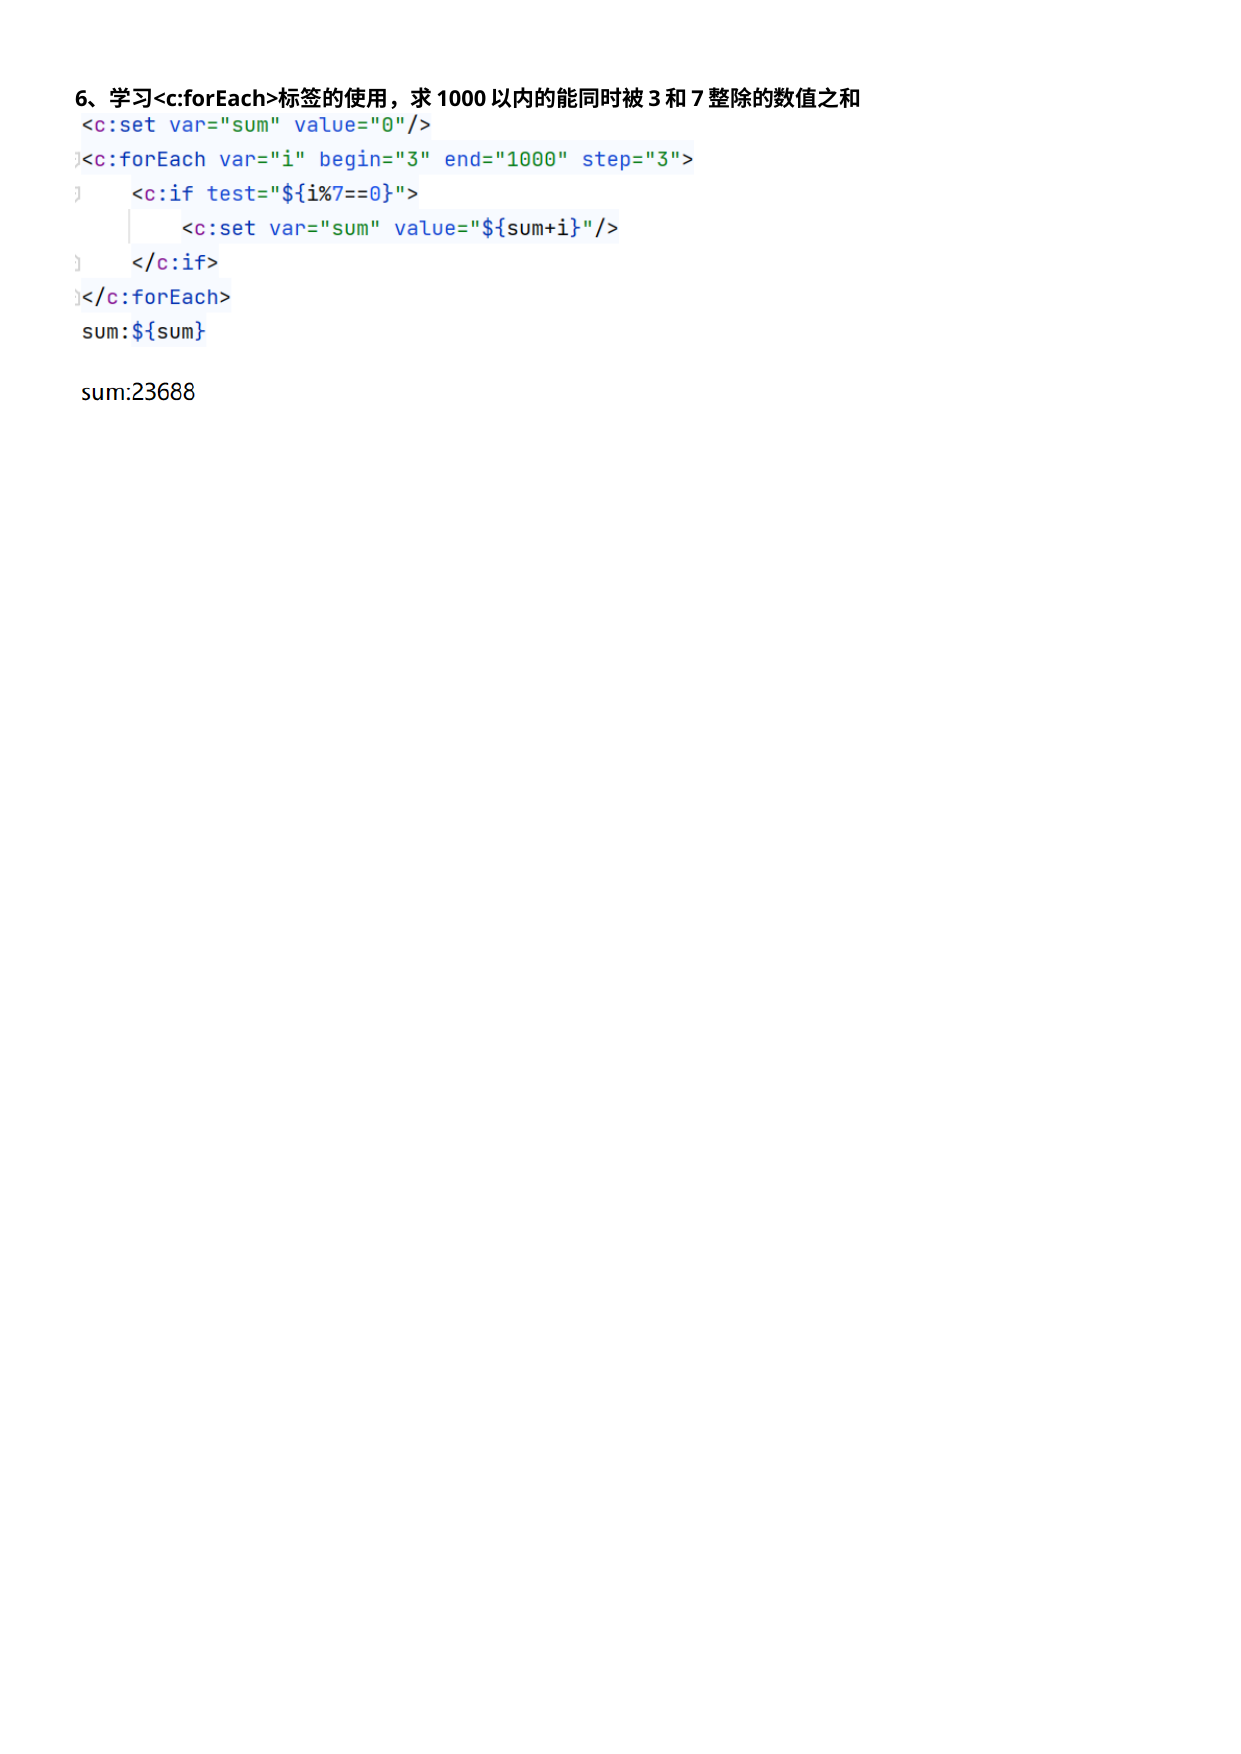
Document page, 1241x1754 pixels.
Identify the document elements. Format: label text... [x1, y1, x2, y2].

picture [75, 373, 204, 405]
picture [75, 113, 695, 349]
text 6、学习<c:forEach>标签的使用，求1000以内的能同时被3和7整除的数值之和 [75, 81, 1165, 113]
